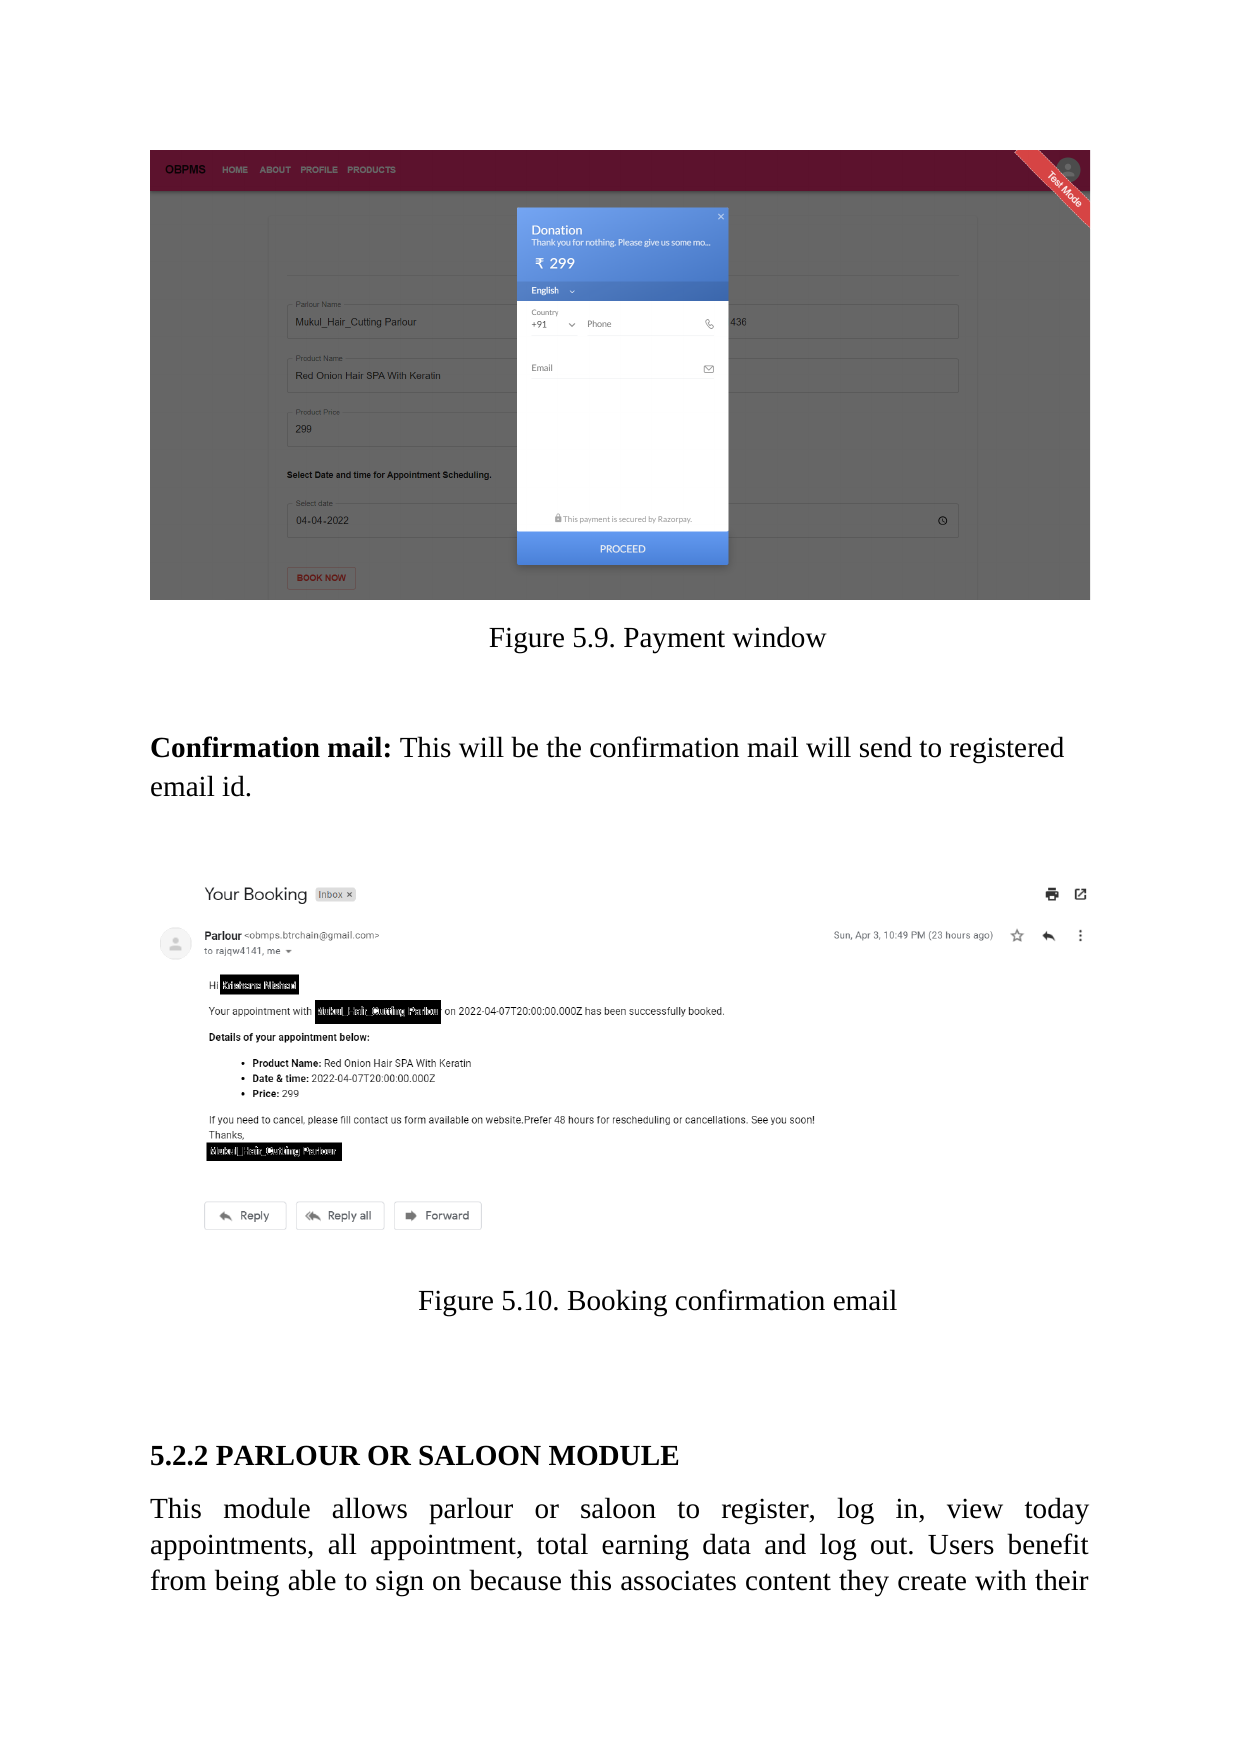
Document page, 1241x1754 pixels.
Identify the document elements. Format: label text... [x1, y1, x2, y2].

text 5.2.2 PARLOUR OR SALOON MODULE [150, 1438, 1090, 1472]
picture [150, 872, 1090, 1247]
text Figure 5.9. Payment window [225, 615, 1090, 654]
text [150, 1491, 1090, 1597]
text Figure 5.10. Booking confirmation email [225, 1278, 1090, 1317]
picture [150, 150, 1091, 600]
text Confirmation mail: This will be the confirmation mail will send to registered email id. [150, 724, 1090, 803]
